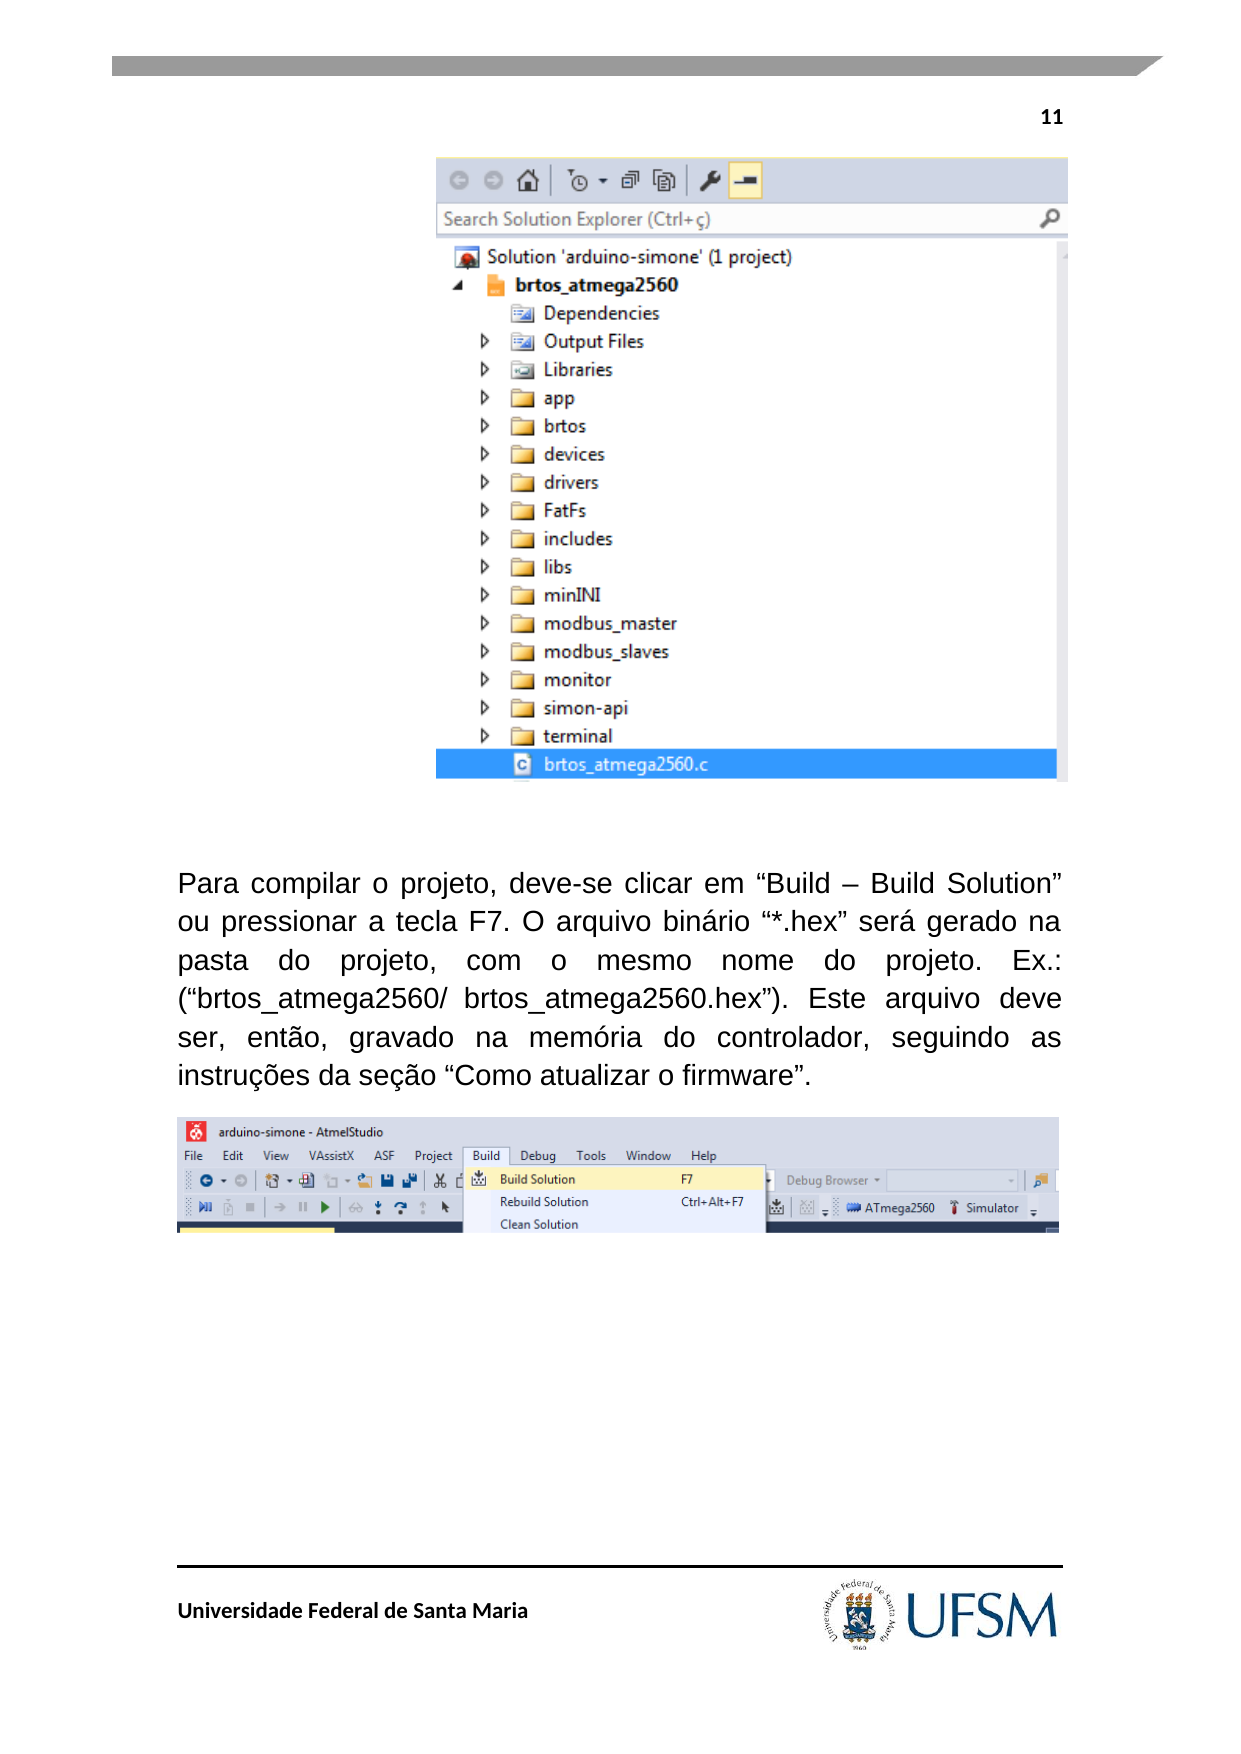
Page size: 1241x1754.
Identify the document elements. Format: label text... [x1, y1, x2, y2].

picture [112, 52, 1176, 79]
text Para compilar o projeto, deve-se clicar em “Build – Build Solution” ou pressionar a tecla F7. O arquivo binário “*.hex” será gerado na pasta do projeto, com o mesmo nome do projeto. Ex.: (“brtos_atmega2560/ brtos_atmega2560.hex”). Este arquivo deve ser, então, gravado na memória do controlador, seguindo as instruções da seção “Como atualizar o firmware”. [177, 866, 1063, 1092]
picture [177, 1117, 1059, 1240]
picture [823, 1579, 1073, 1650]
picture [436, 157, 1068, 782]
